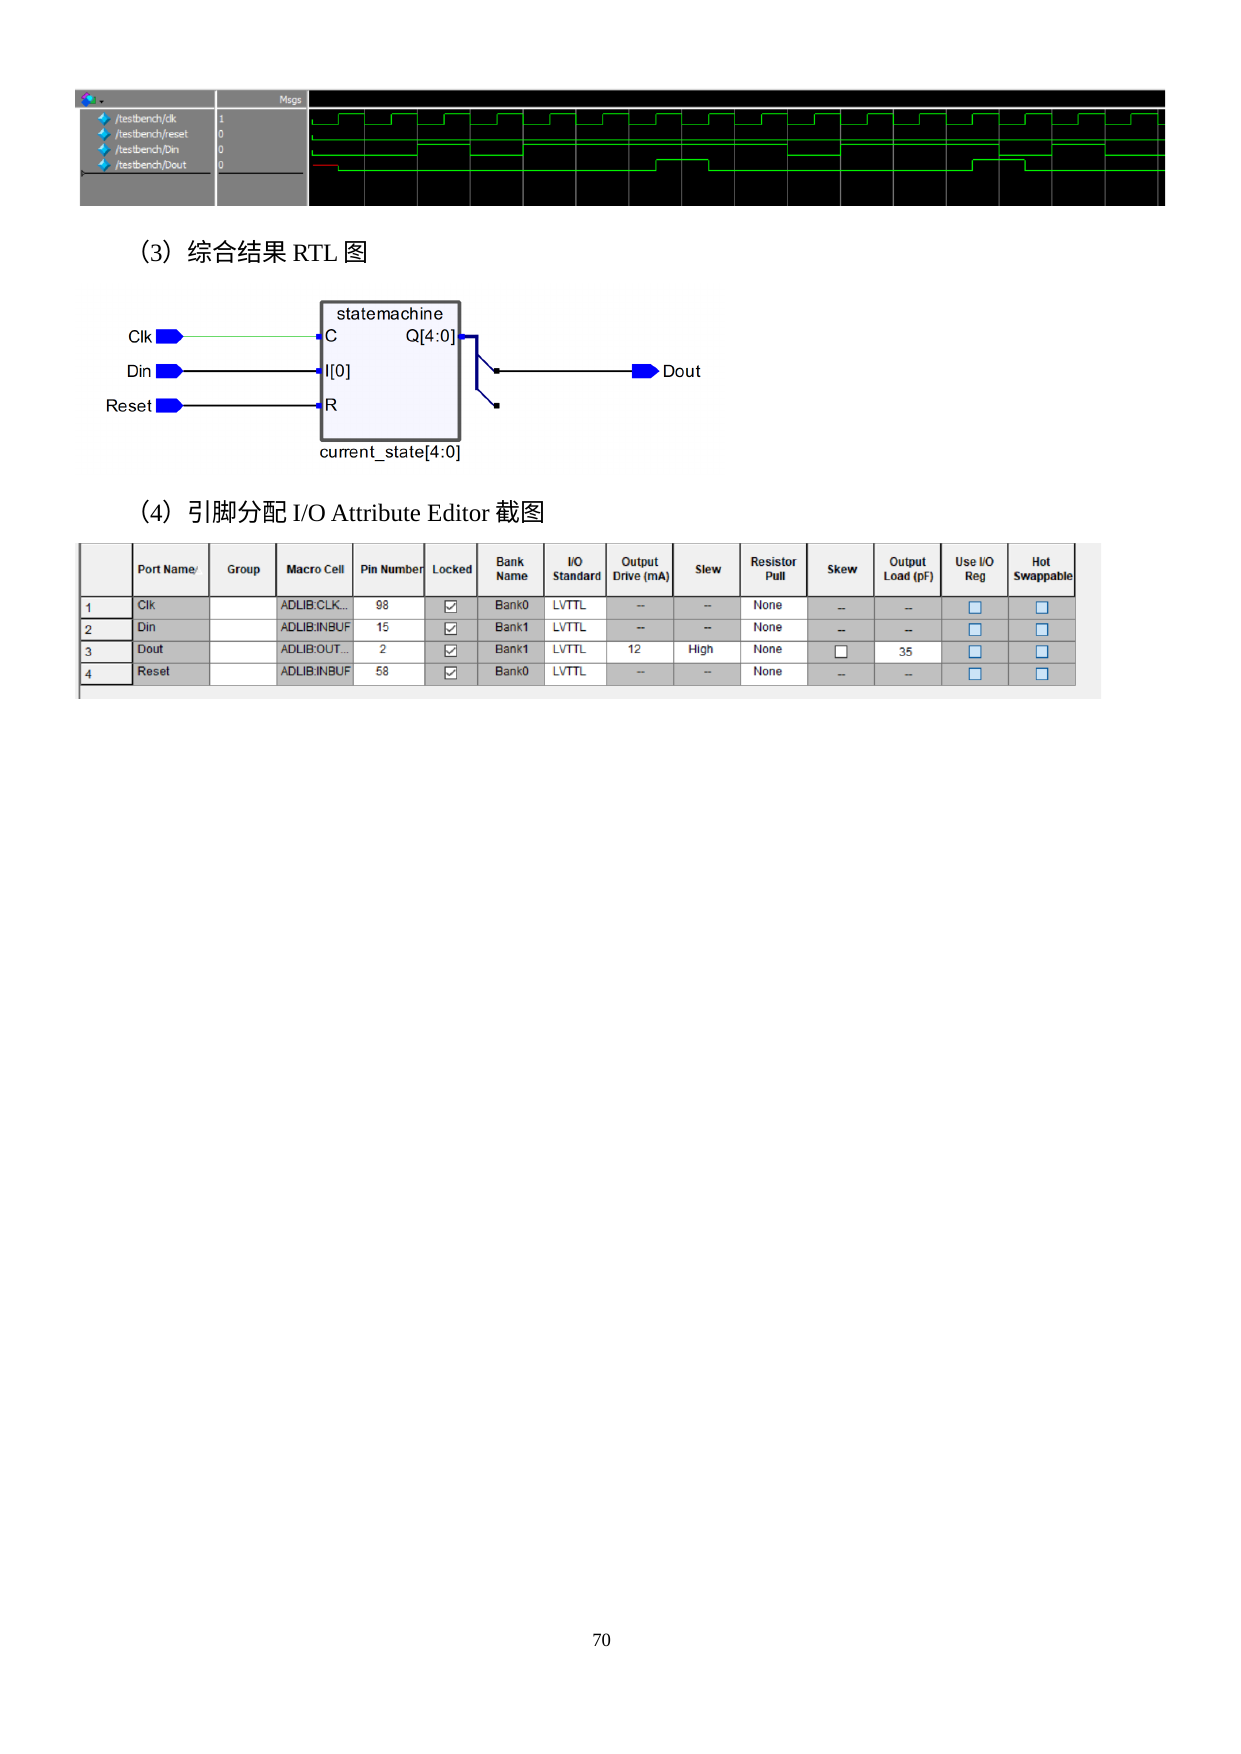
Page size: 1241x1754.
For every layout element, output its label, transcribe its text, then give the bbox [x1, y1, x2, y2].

picture [75, 283, 725, 475]
text （4）引脚分配I/O Attribute Editor截图 [75, 478, 1165, 543]
text （3）综合结果RTL图 [75, 218, 1165, 283]
picture [75, 88, 1166, 206]
picture [75, 543, 1102, 699]
